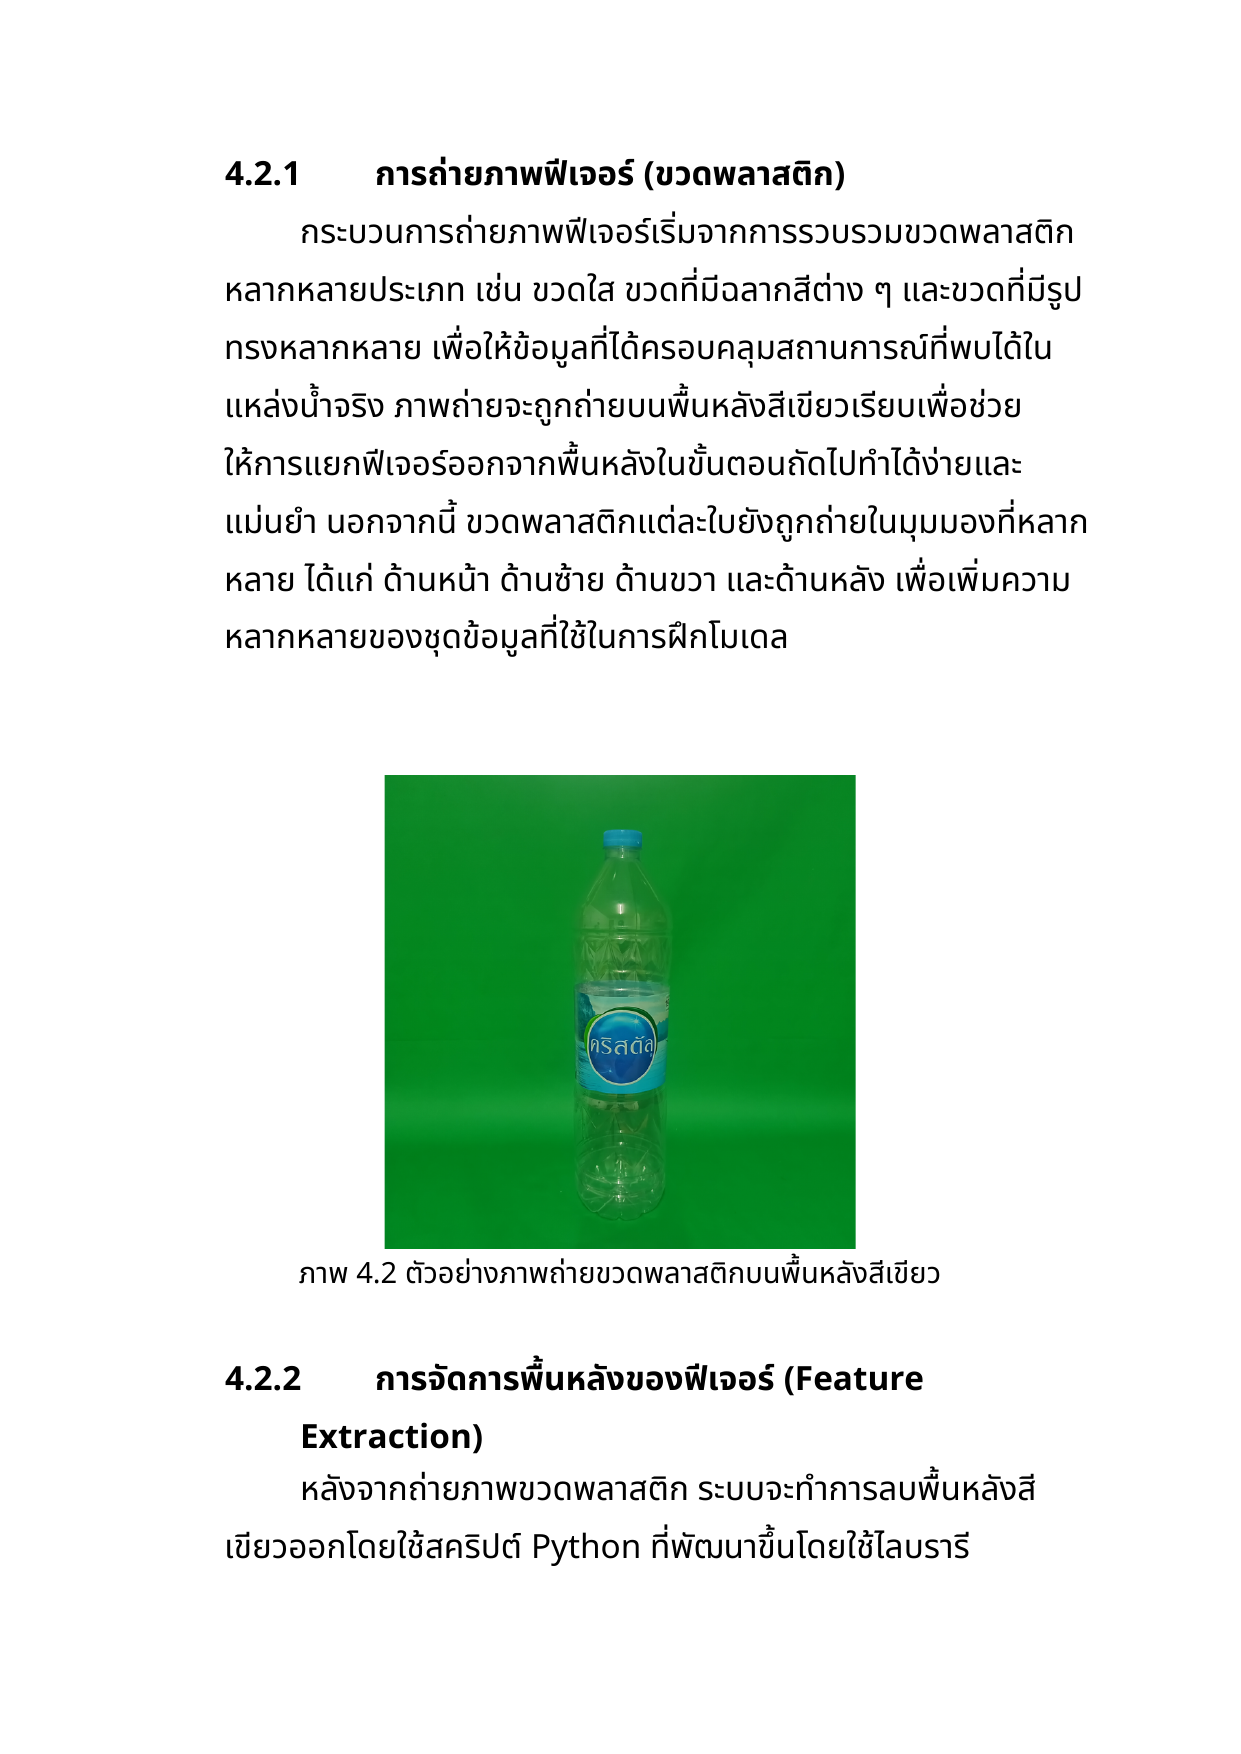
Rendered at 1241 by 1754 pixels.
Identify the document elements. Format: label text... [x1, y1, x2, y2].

picture [384, 775, 856, 1249]
text ภาพ 4.2 ตัวอย่างภาพถ่ายขวดพลาสติกบนพื้นหลังสีเขียว [150, 1252, 1090, 1296]
text กระบวนการถ่ายภาพฟีเจอร์เริ่มจากการรวบรวมขวดพลาสติกหลากหลายประเภท เช่น ขวดใส ขวดที่มีฉลากสีต่าง ๆ และขวดที่มีรูปทรงหลากหลาย เพื่อให้ข้อมูลที่ได้ครอบคลุมสถานการณ์ที่พบได้ในแหล่งน้ำจริง ภาพถ่ายจะถูกถ่ายบนพื้นหลังสีเขียวเรียบเพื่อช่วยให้การแยกฟีเจอร์ออกจากพื้นหลังในขั้นตอนถัดไปทำได้ง่ายและแม่นยำ นอกจากนี้ ขวดพลาสติกแต่ละใบยังถูกถ่ายในมุมมองที่หลากหลาย ได้แก่ ด้านหน้า ด้านซ้าย ด้านขวา และด้านหลัง เพื่อเพิ่มความหลากหลายของชุดข้อมูลที่ใช้ในการฝึกโมเดล [224, 208, 1090, 664]
text 4.2.1 การถ่ายภาพฟีเจอร์ (ขวดพลาสติก) [150, 150, 1090, 201]
list การจัดการพื้นหลังของฟีเจอร์ (Feature Extraction) [225, 1355, 1090, 1458]
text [150, 1465, 1090, 1573]
